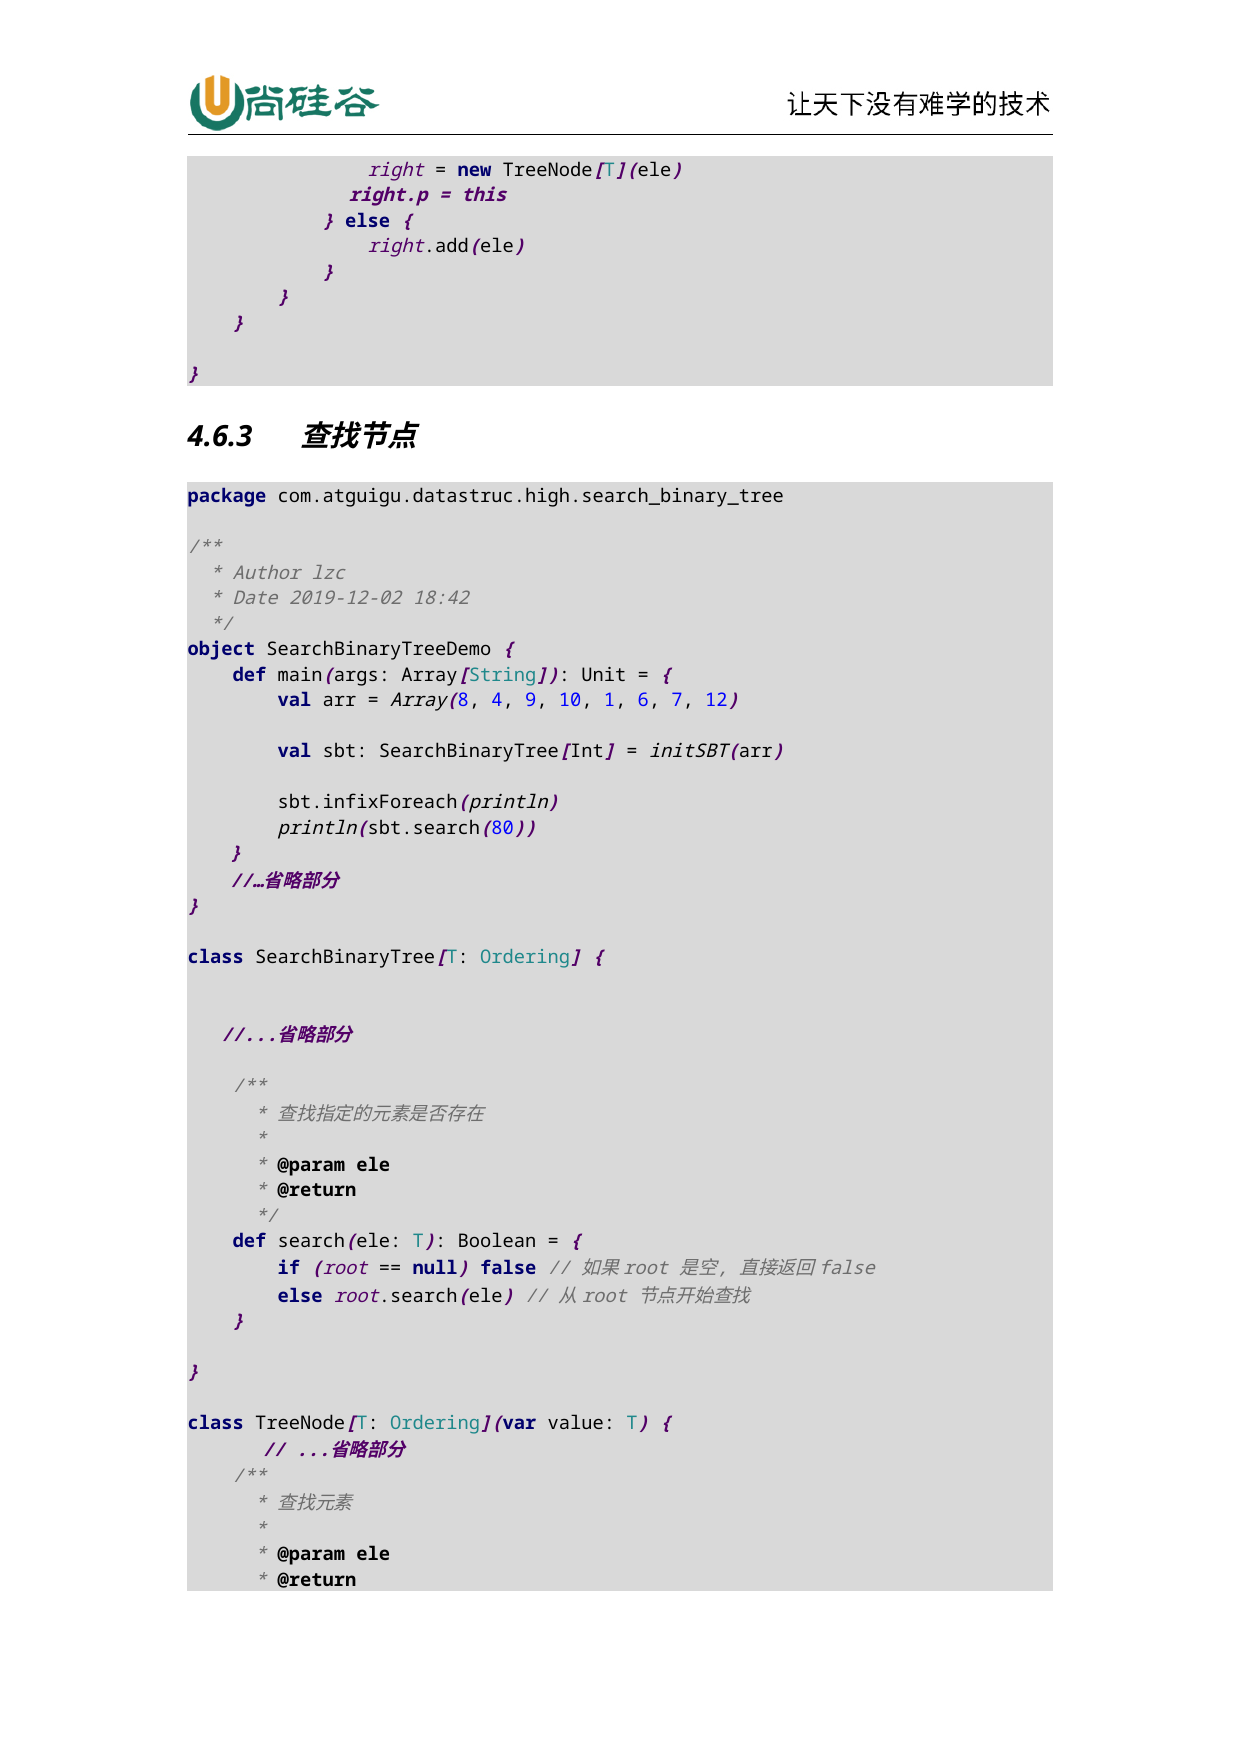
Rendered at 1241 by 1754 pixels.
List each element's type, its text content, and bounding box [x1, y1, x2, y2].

text package com.atguigu.datastruc.high.search_binary_tree [187, 482, 1053, 508]
text * @param ele [187, 1151, 1053, 1176]
text class SearchBinaryTree[T: Ordering] { [187, 943, 1053, 969]
text /** [187, 1073, 1053, 1098]
text def main(args: Array[String]): Unit = { [187, 661, 1053, 687]
text class TreeNode[T: Ordering](var value: T) { [187, 1409, 1053, 1435]
text */ [187, 610, 1053, 636]
text // ...省略部分 [187, 1435, 1053, 1462]
text * [187, 1515, 1053, 1540]
text * 查找指定的元素是否存在 [187, 1098, 1053, 1125]
text //...省略部分 [187, 1020, 1053, 1047]
text * [187, 1125, 1053, 1151]
text } [187, 1307, 1053, 1333]
text * @return [187, 1566, 1053, 1591]
text } [187, 1358, 1053, 1384]
text } [187, 309, 1053, 335]
picture [187, 73, 1053, 132]
text /** [187, 533, 1053, 559]
text right = new TreeNode[T](ele) [187, 156, 1053, 182]
text * Date 2019-12-02 18:42 [187, 584, 1053, 610]
subtitle 查找节点 [187, 413, 1053, 455]
text else root.search(ele) // 从 root 节点开始查找 [187, 1280, 1053, 1307]
text val arr = Array(8, 4, 9, 10, 1, 6, 7, 12) [187, 687, 1053, 712]
text */ [187, 1202, 1053, 1227]
text * @param ele [187, 1540, 1053, 1566]
text } else { [187, 207, 1053, 233]
text * Author lzc [187, 559, 1053, 584]
text if (root == null) false // 如果 root 是空, 直接返回 false [187, 1253, 1053, 1280]
text sbt.infixForeach(println) [187, 789, 1053, 814]
text object SearchBinaryTreeDemo { [187, 636, 1053, 661]
text } [187, 360, 1053, 386]
text right.p = this [187, 182, 1053, 207]
text * @return [187, 1176, 1053, 1202]
text * 查找元素 [187, 1488, 1053, 1515]
text //…省略部分 [187, 865, 1053, 892]
text } [187, 840, 1053, 865]
text /** [187, 1462, 1053, 1488]
text def search(ele: T): Boolean = { [187, 1227, 1053, 1253]
text } [187, 892, 1053, 918]
text println(sbt.search(80)) [187, 814, 1053, 840]
text right.add(ele) [187, 233, 1053, 258]
text val sbt: SearchBinaryTree[Int] = initSBT(arr) [187, 738, 1053, 763]
text } [187, 284, 1053, 309]
text } [187, 258, 1053, 284]
